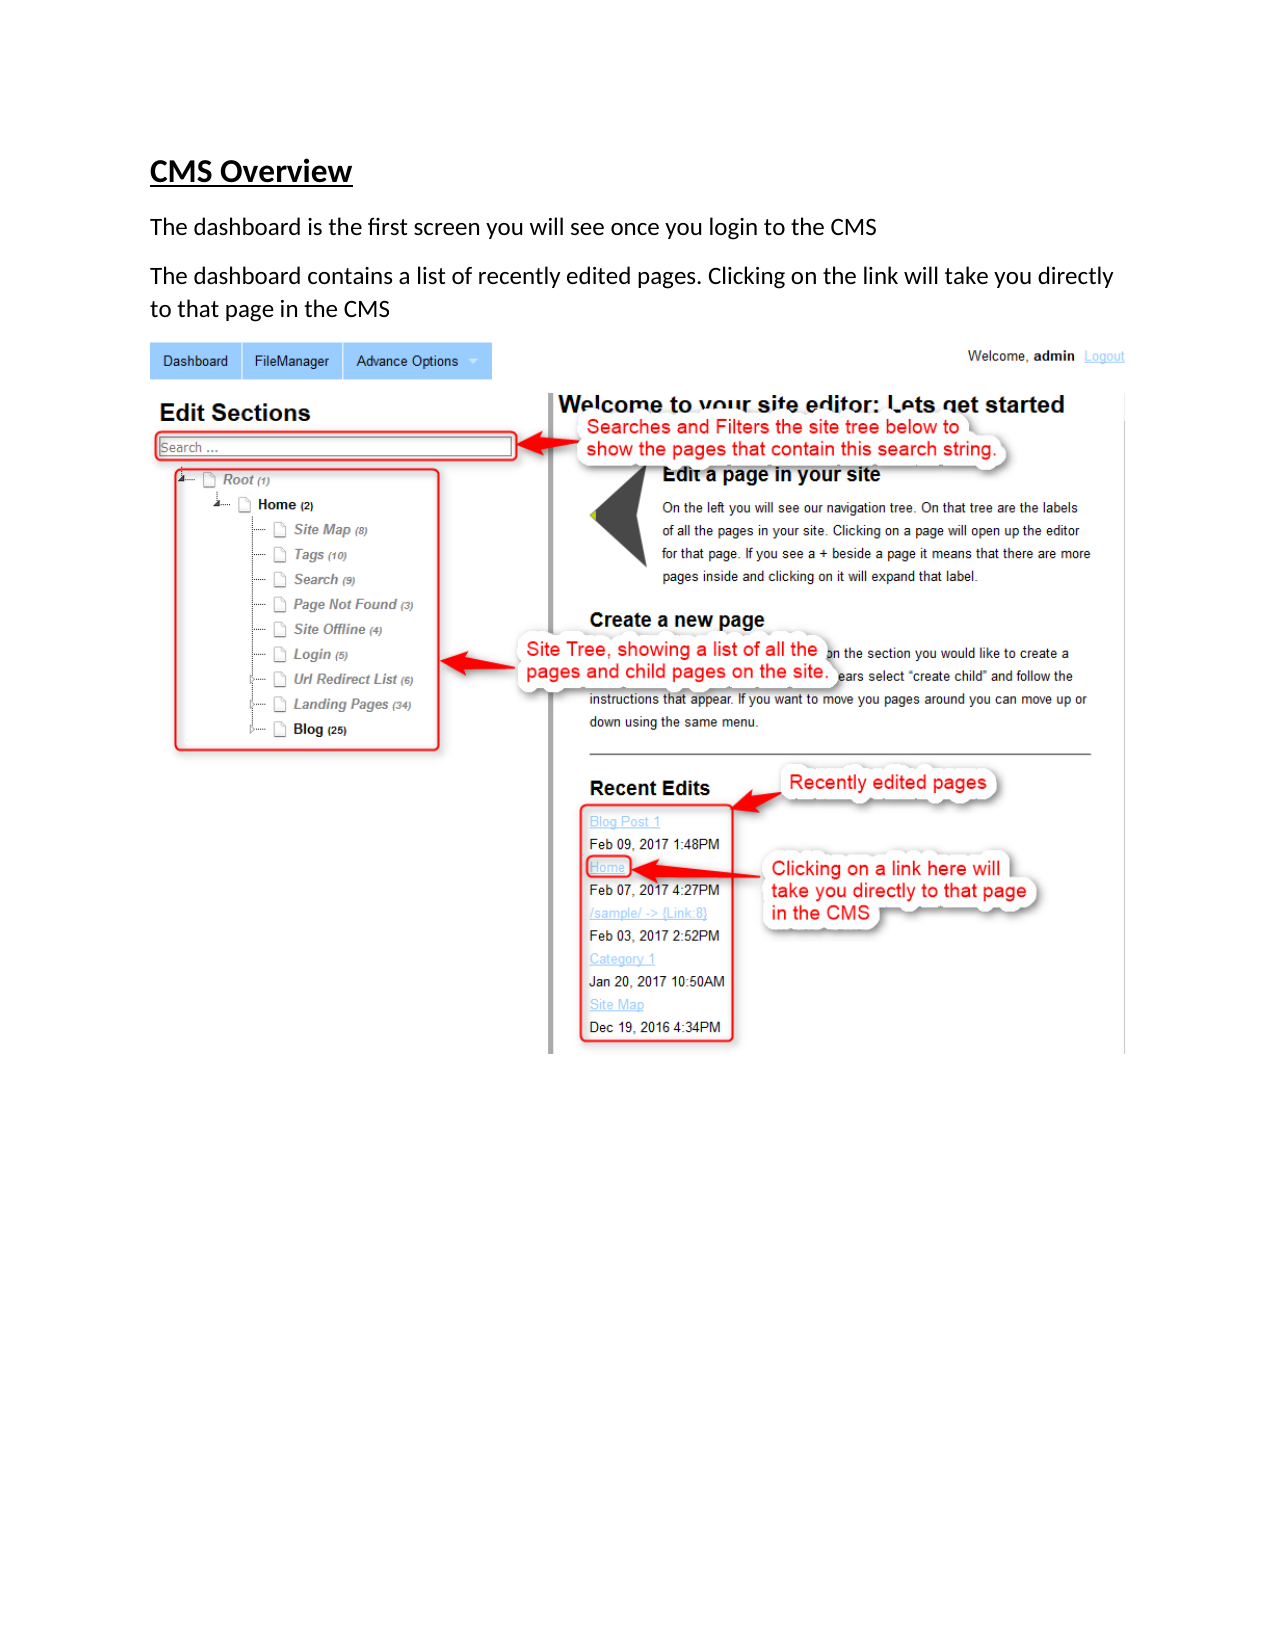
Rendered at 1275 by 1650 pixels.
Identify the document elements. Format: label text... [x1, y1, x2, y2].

text CMS Overview [150, 150, 1125, 191]
picture [150, 342, 1125, 1054]
text The dashboard is the first screen you will see once you login to the CMS [150, 211, 1125, 241]
text The dashboard contains a list of recently edited pages. Clicking on the link will take you directly to that page in the CMS [150, 260, 1125, 324]
